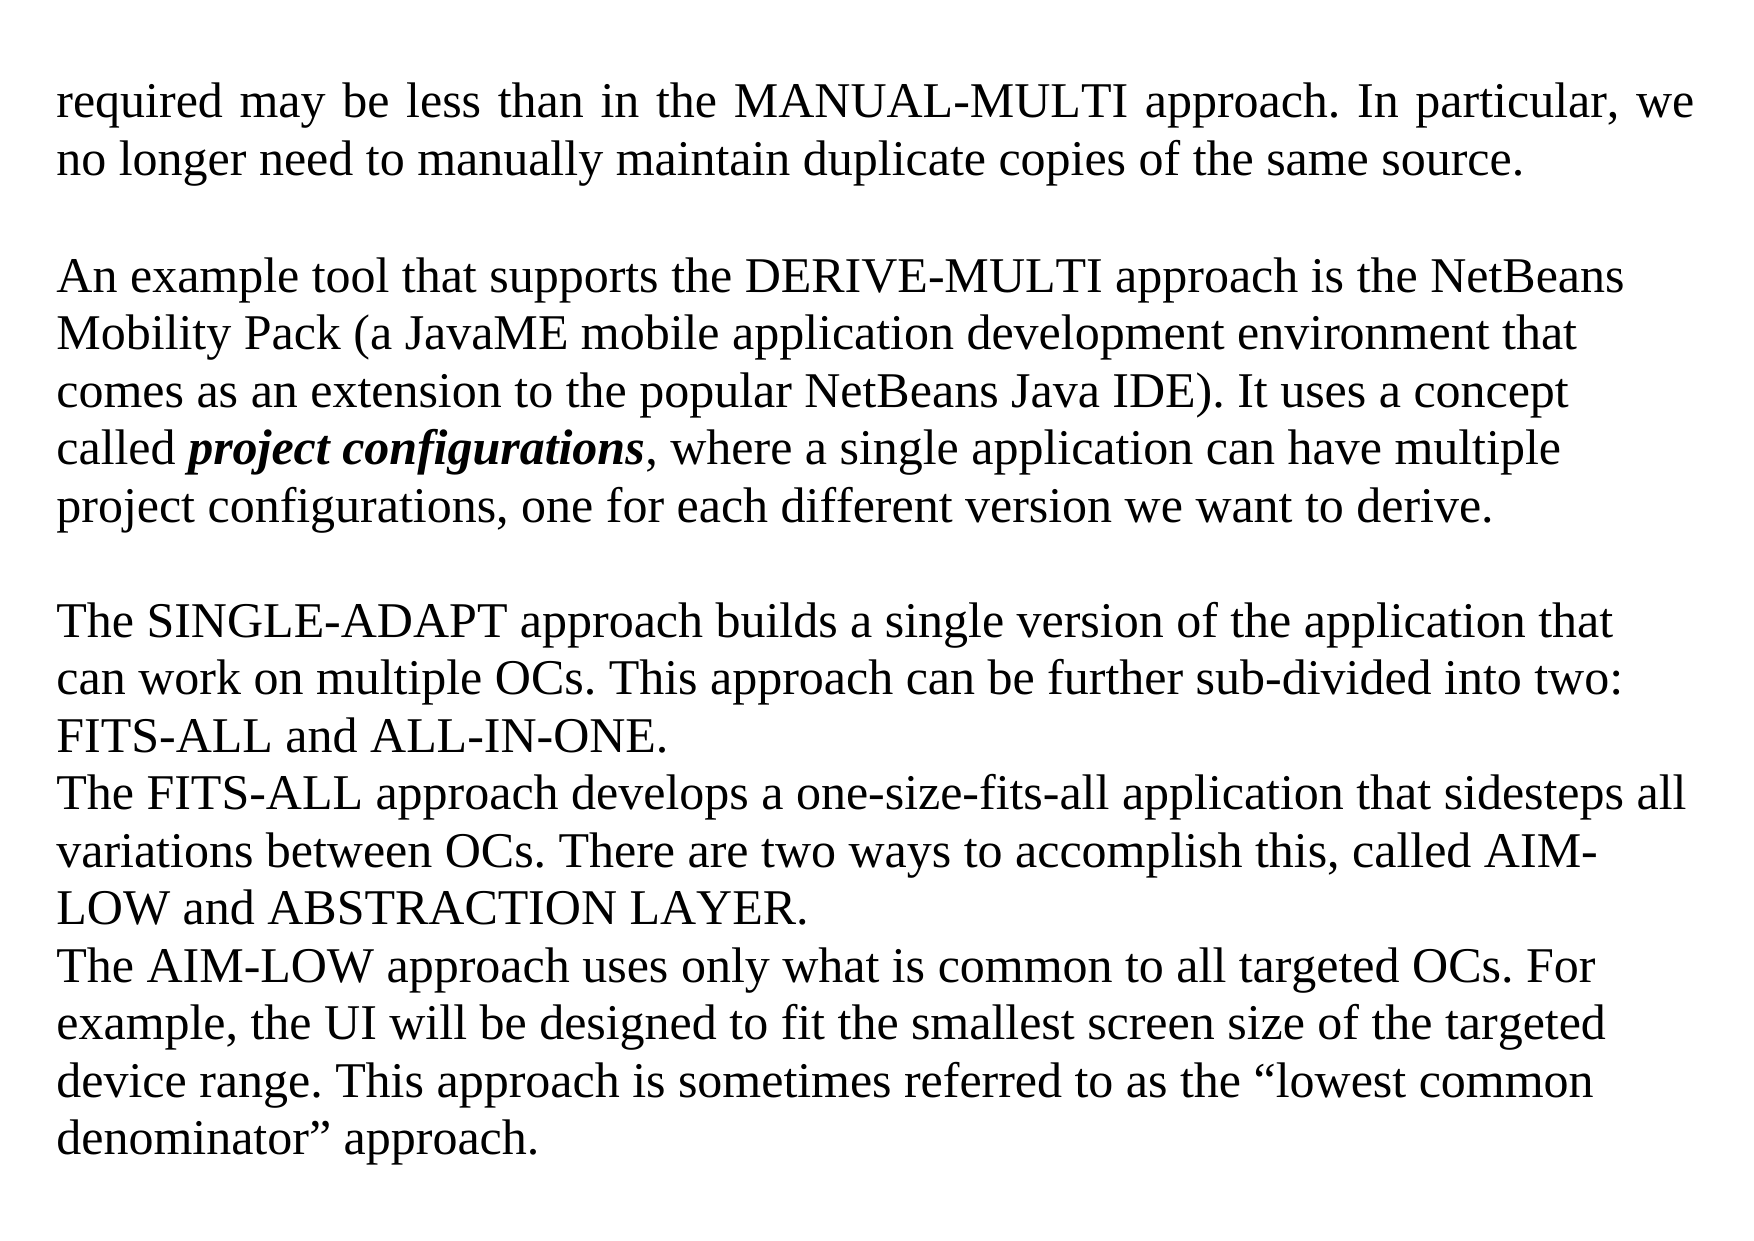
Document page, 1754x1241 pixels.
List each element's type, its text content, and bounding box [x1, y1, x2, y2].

text The AIM-LOW approach uses only what is common to all targeted OCs. For example, the UI will be designed to fit the smallest screen size of the targeted device range. This approach is sometimes referred to as the “lowest common denominator” approach. [56, 935, 1696, 1165]
text The SINGLE-ADAPT approach builds a single version of the application that can work on multiple OCs. This approach can be further sub-divided into two: FITS-ALL and ALL-IN-ONE. [56, 590, 1696, 763]
text The FITS-ALL approach develops a one-size-fits-all application that sidesteps all variations between OCs. There are two ways to accomplish this, called AIM-LOW and ABSTRACTION LAYER. [56, 763, 1696, 935]
text An example tool that supports the DERIVE-MULTI approach is the NetBeans Mobility Pack (a JavaME mobile application development environment that comes as an extension to the popular NetBeans Java IDE). It uses a concept called project configurations, where a single application can have multiple project configurations, one for each different version we want to derive. [56, 245, 1696, 533]
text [56, 71, 1696, 186]
